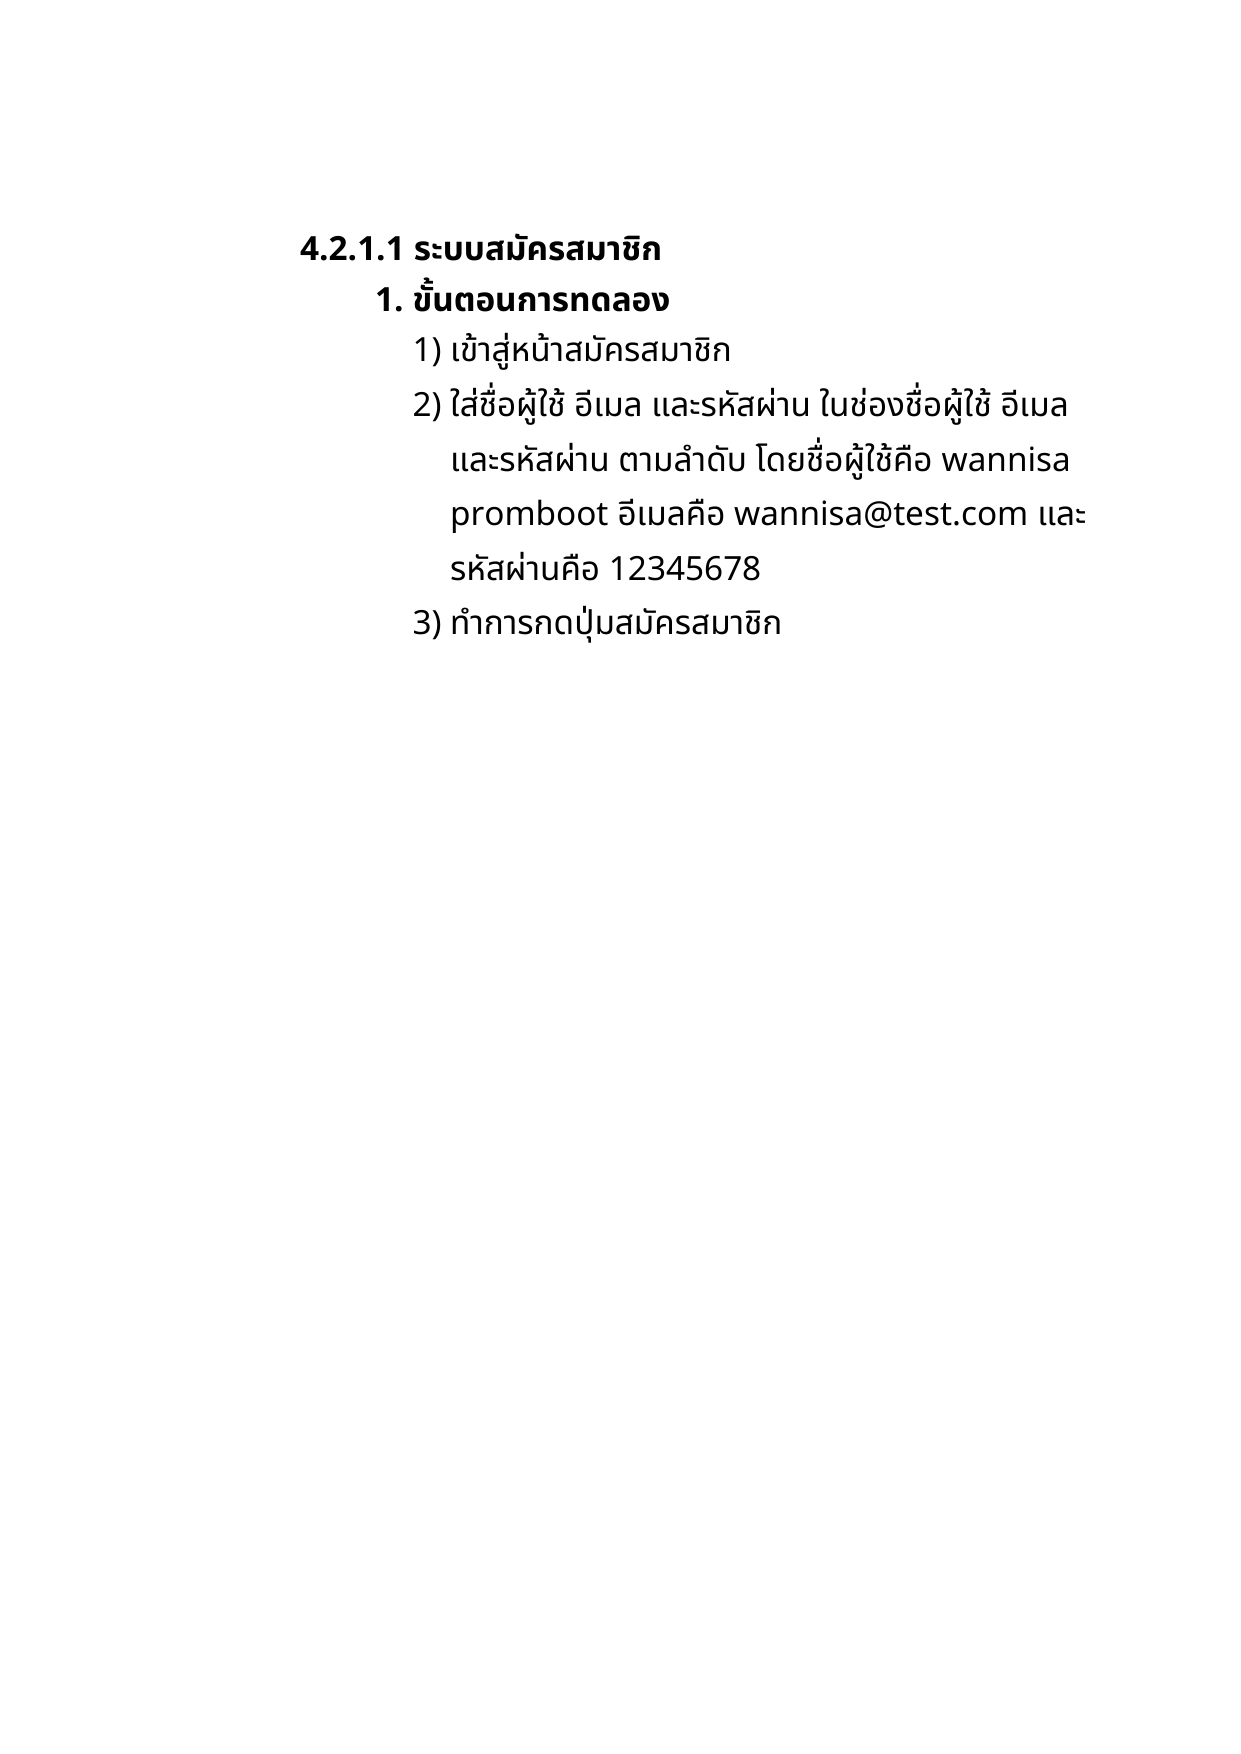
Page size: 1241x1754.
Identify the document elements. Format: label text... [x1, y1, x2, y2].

list ทำการกดปุ่มสมัครสมาชิก [412, 599, 1090, 650]
text 1. ขั้นตอนการทดลอง [375, 276, 1090, 326]
list เข้าสู่หน้าสมัครสมาชิก [412, 326, 1090, 377]
text 4.2.1.1 ระบบสมัครสมาชิก [225, 225, 1090, 276]
list ใส่ชื่อผู้ใช้ อีเมล และรหัสผ่าน ในช่องชื่อผู้ใช้ อีเมล และรหัสผ่าน ตามลำดับ โดยชื่อผู้ใช้คือ wannisa promboot อีเมลคือ wannisa@test.com และรหัสผ่านคือ 12345678 [412, 381, 1090, 595]
